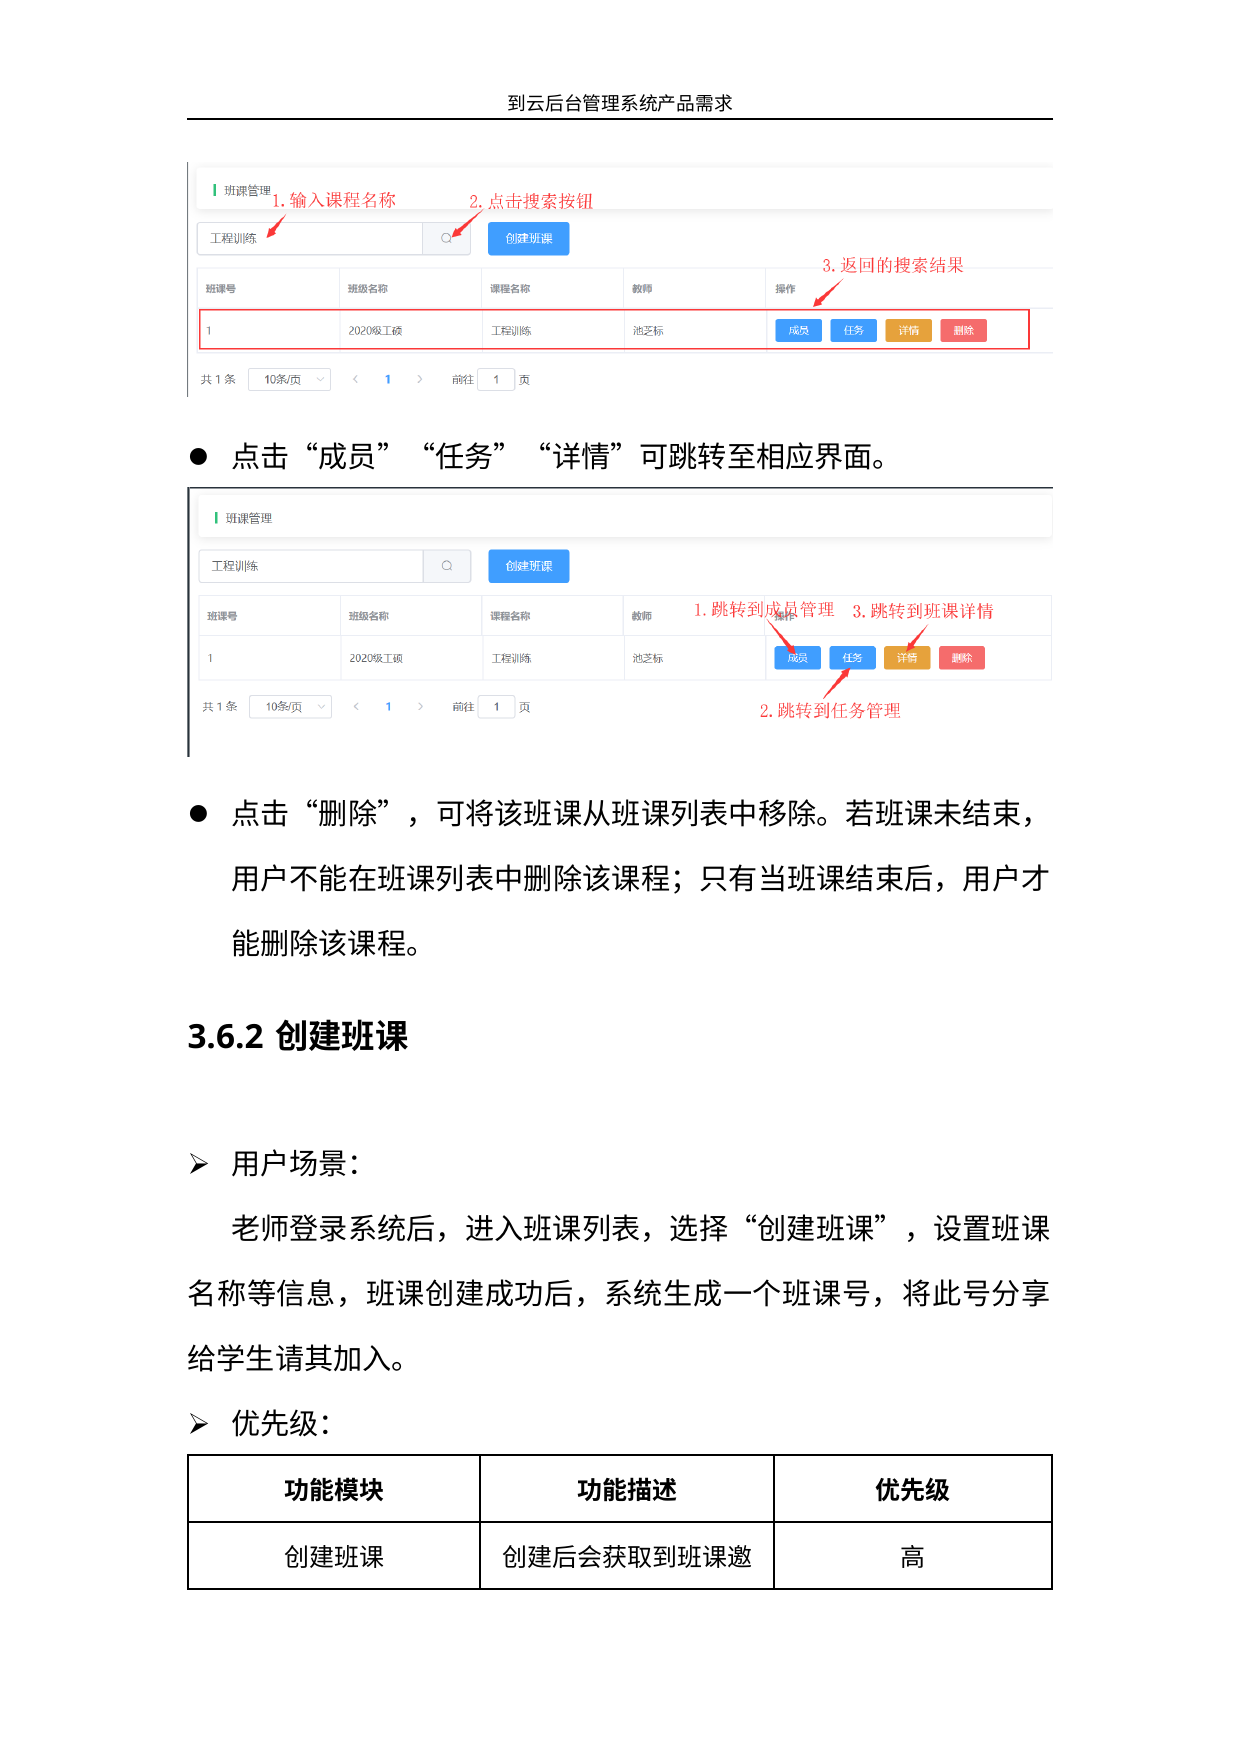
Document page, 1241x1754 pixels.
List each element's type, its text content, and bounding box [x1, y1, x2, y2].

list 优先级： [187, 1389, 1053, 1454]
picture [187, 162, 1053, 397]
table_cell 创建班课 [189, 1523, 479, 1588]
table_cell 高 [775, 1523, 1051, 1588]
subtitle 创建班课 [187, 1002, 1053, 1067]
table_header 优先级 [775, 1456, 1051, 1521]
list 用户场景： [187, 1129, 1053, 1194]
table_header 功能模块 [189, 1456, 479, 1521]
table_header 功能描述 [481, 1456, 773, 1521]
picture [187, 487, 1053, 757]
list 点击“成员”“任务”“详情”可跳转至相应界面。 [187, 422, 1053, 487]
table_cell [481, 1523, 773, 1588]
list 点击“删除”，可将该班课从班课列表中移除。若班课未结束，用户不能在班课列表中删除该课程；只有当班课结束后，用户才能删除该课程。 [187, 779, 1053, 974]
text 老师登录系统后，进入班课列表，选择“创建班课”，设置班课名称等信息，班课创建成功后，系统生成一个班课号，将此号分享给学生请其加入。 [187, 1194, 1053, 1389]
